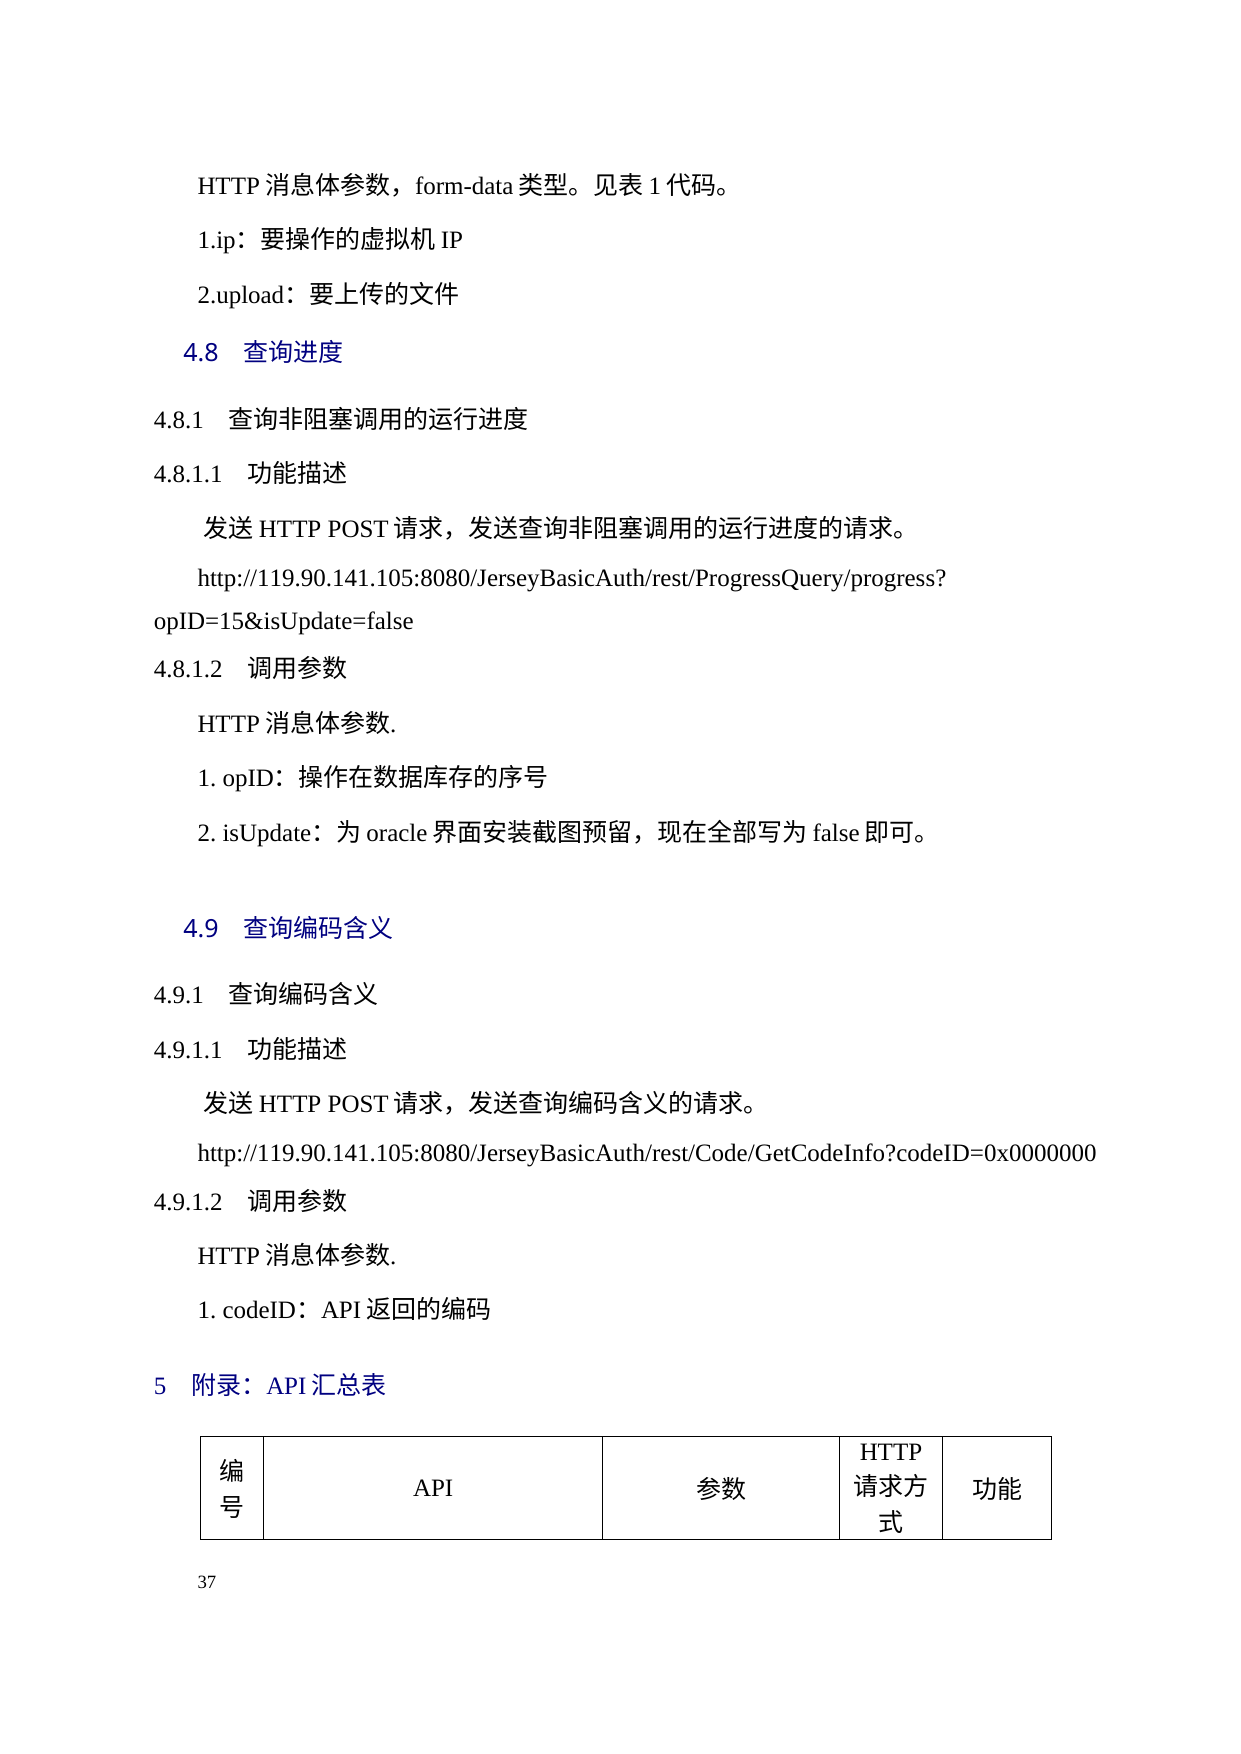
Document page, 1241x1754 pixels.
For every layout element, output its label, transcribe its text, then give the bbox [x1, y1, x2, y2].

text 发送HTTP POST请求，发送查询编码含义的请求。 [153, 1084, 1098, 1120]
subtitle 查询进度 [183, 333, 1098, 369]
table_header 功能 [943, 1437, 1051, 1538]
subtitle http://119.90.141.105:8080/JerseyBasicAuth/rest/Code/GetCodeInfo?codeID=0x0000000 [153, 1138, 1098, 1167]
subtitle 查询非阻塞调用的运行进度 [153, 399, 1098, 436]
table_header API [264, 1437, 602, 1538]
subtitle 调用参数 [153, 649, 1098, 685]
subtitle 调用参数 [153, 1181, 1098, 1217]
subtitle 附录：API汇总表 [153, 1365, 1098, 1401]
text HTTP消息体参数，form-data类型。见表1代码。 [153, 165, 1098, 202]
table_header HTTP请求方式 [840, 1437, 942, 1538]
subtitle http://119.90.141.105:8080/JerseyBasicAuth/rest/ProgressQuery/progress?opID=15&isUpdate=false [153, 563, 1098, 634]
table_header 编号 [201, 1437, 263, 1538]
subtitle 查询编码含义 [183, 908, 1098, 944]
text HTTP消息体参数. [153, 1236, 1098, 1272]
text 发送HTTP POST请求，发送查询非阻塞调用的运行进度的请求。 [153, 508, 1098, 544]
subtitle 功能描述 [153, 1029, 1098, 1066]
text 2.upload：要上传的文件 [153, 274, 1098, 310]
text 1. opID：操作在数据库存的序号 [153, 758, 1098, 794]
text 1. codeID：API返回的编码 [153, 1290, 1098, 1326]
subtitle 查询编码含义 [153, 975, 1098, 1011]
subtitle 功能描述 [153, 454, 1098, 490]
text HTTP消息体参数. [153, 703, 1098, 739]
text 1.ip：要操作的虚拟机IP [153, 220, 1098, 256]
table_header 参数 [603, 1437, 839, 1538]
text 2. isUpdate：为oracle界面安装截图预留，现在全部写为false即可。 [153, 812, 1098, 848]
